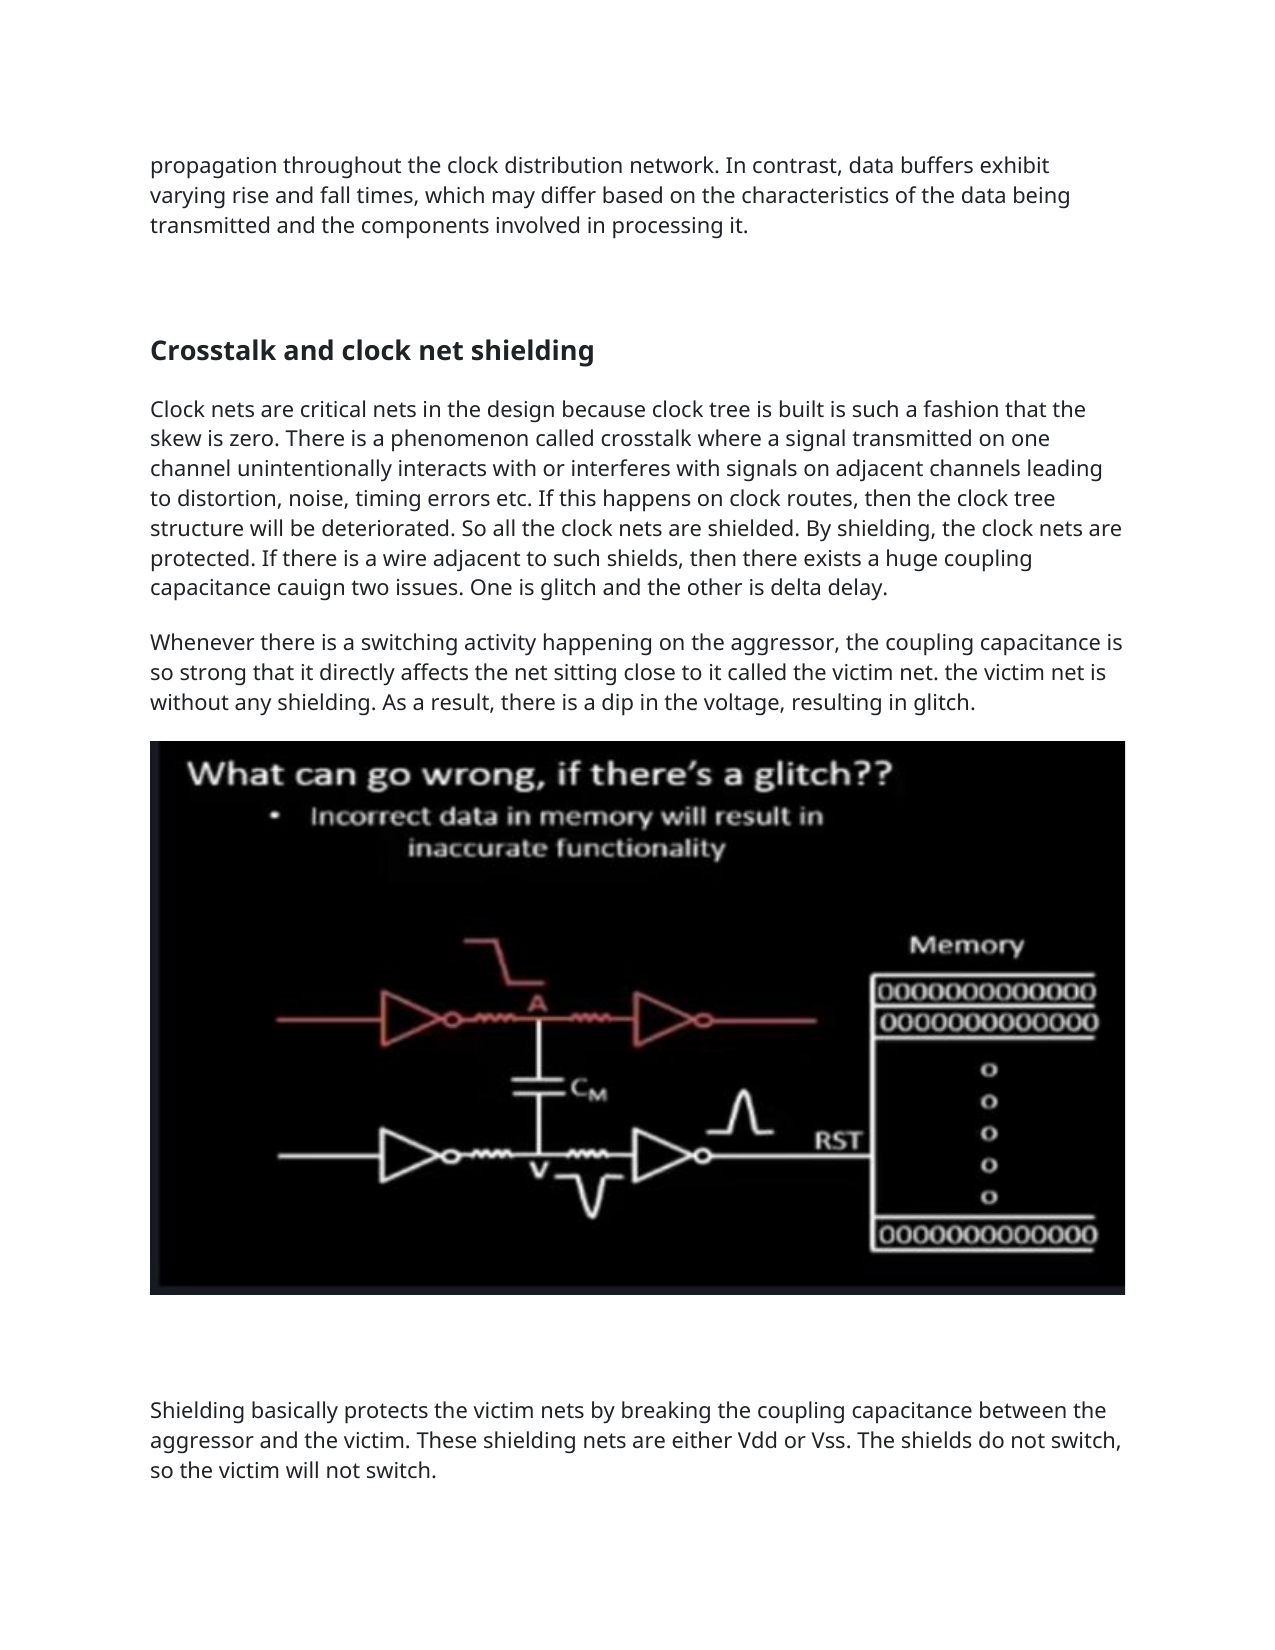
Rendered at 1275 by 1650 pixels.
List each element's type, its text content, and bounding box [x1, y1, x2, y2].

text Whenever there is a switching activity happening on the aggressor, the coupling capacitance is so strong that it directly affects the net sitting close to it called the victim net. the victim net is without any shielding. As a result, there is a dip in the voltage, resulting in glitch. [150, 627, 1125, 716]
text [150, 150, 1125, 239]
text Shielding basically protects the victim nets by breaking the coupling capacitance between the aggressor and the victim. These shielding nets are either Vdd or Vss. The shields do not switch, so the victim will not switch. [150, 1395, 1125, 1484]
picture [150, 741, 1125, 1295]
subtitle Crosstalk and clock net shielding [150, 332, 1125, 368]
text Clock nets are critical nets in the design because clock tree is built is such a fashion that the skew is zero. There is a phenomenon called crosstalk where a signal transmitted on one channel unintentionally interacts with or interferes with signals on adjacent channels leading to distortion, noise, timing errors etc. If this happens on clock routes, then the clock tree structure will be deteriorated. So all the clock nets are shielded. By shielding, the clock nets are protected. If there is a wire adjacent to such shields, then there exists a huge coupling capacitance cauign two issues. One is glitch and the other is delta delay. [150, 393, 1125, 602]
